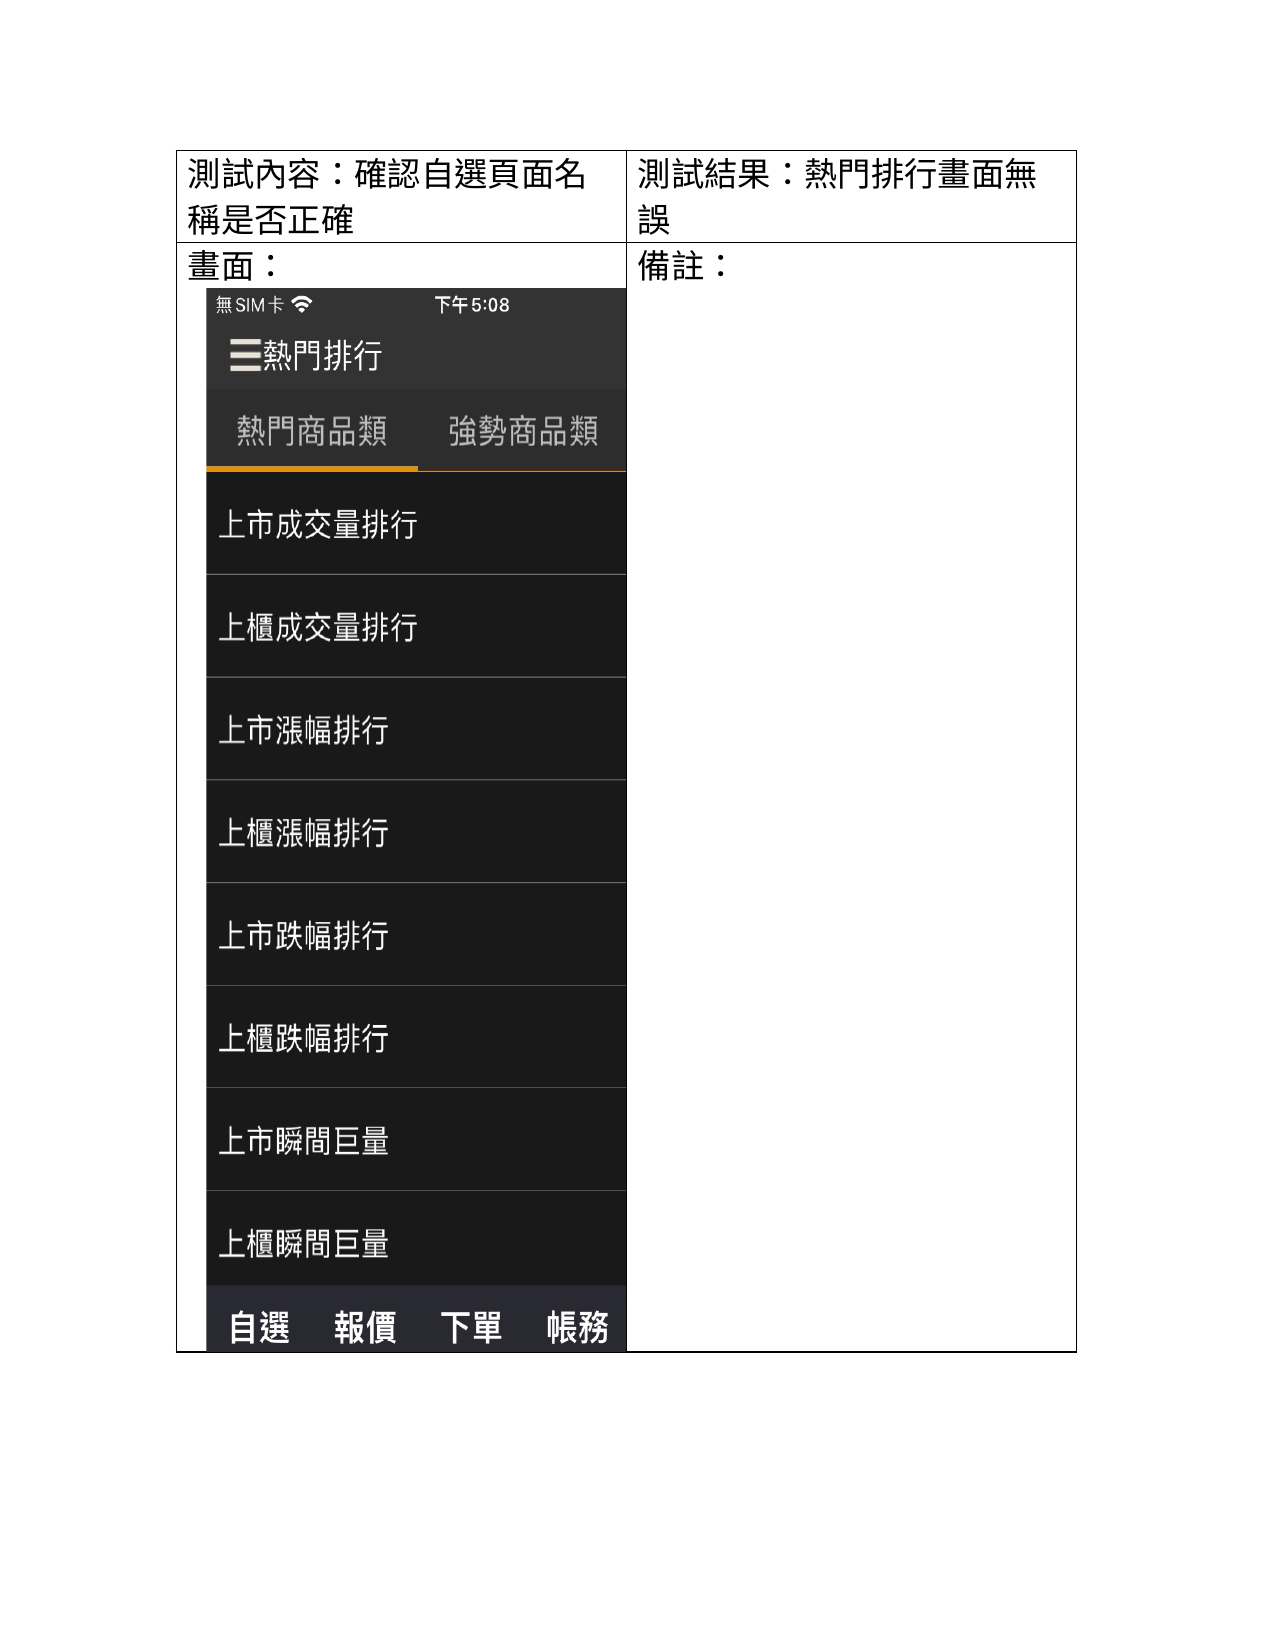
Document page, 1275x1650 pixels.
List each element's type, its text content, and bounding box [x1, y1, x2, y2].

table_cell 備註： [627, 243, 1076, 1351]
table_cell 畫面： [177, 243, 626, 1351]
picture [206, 288, 627, 1352]
table_header 測試結果：熱門排行畫面無誤 [627, 151, 1076, 242]
table_header 測試內容：確認自選頁面名稱是否正確 [177, 151, 626, 242]
